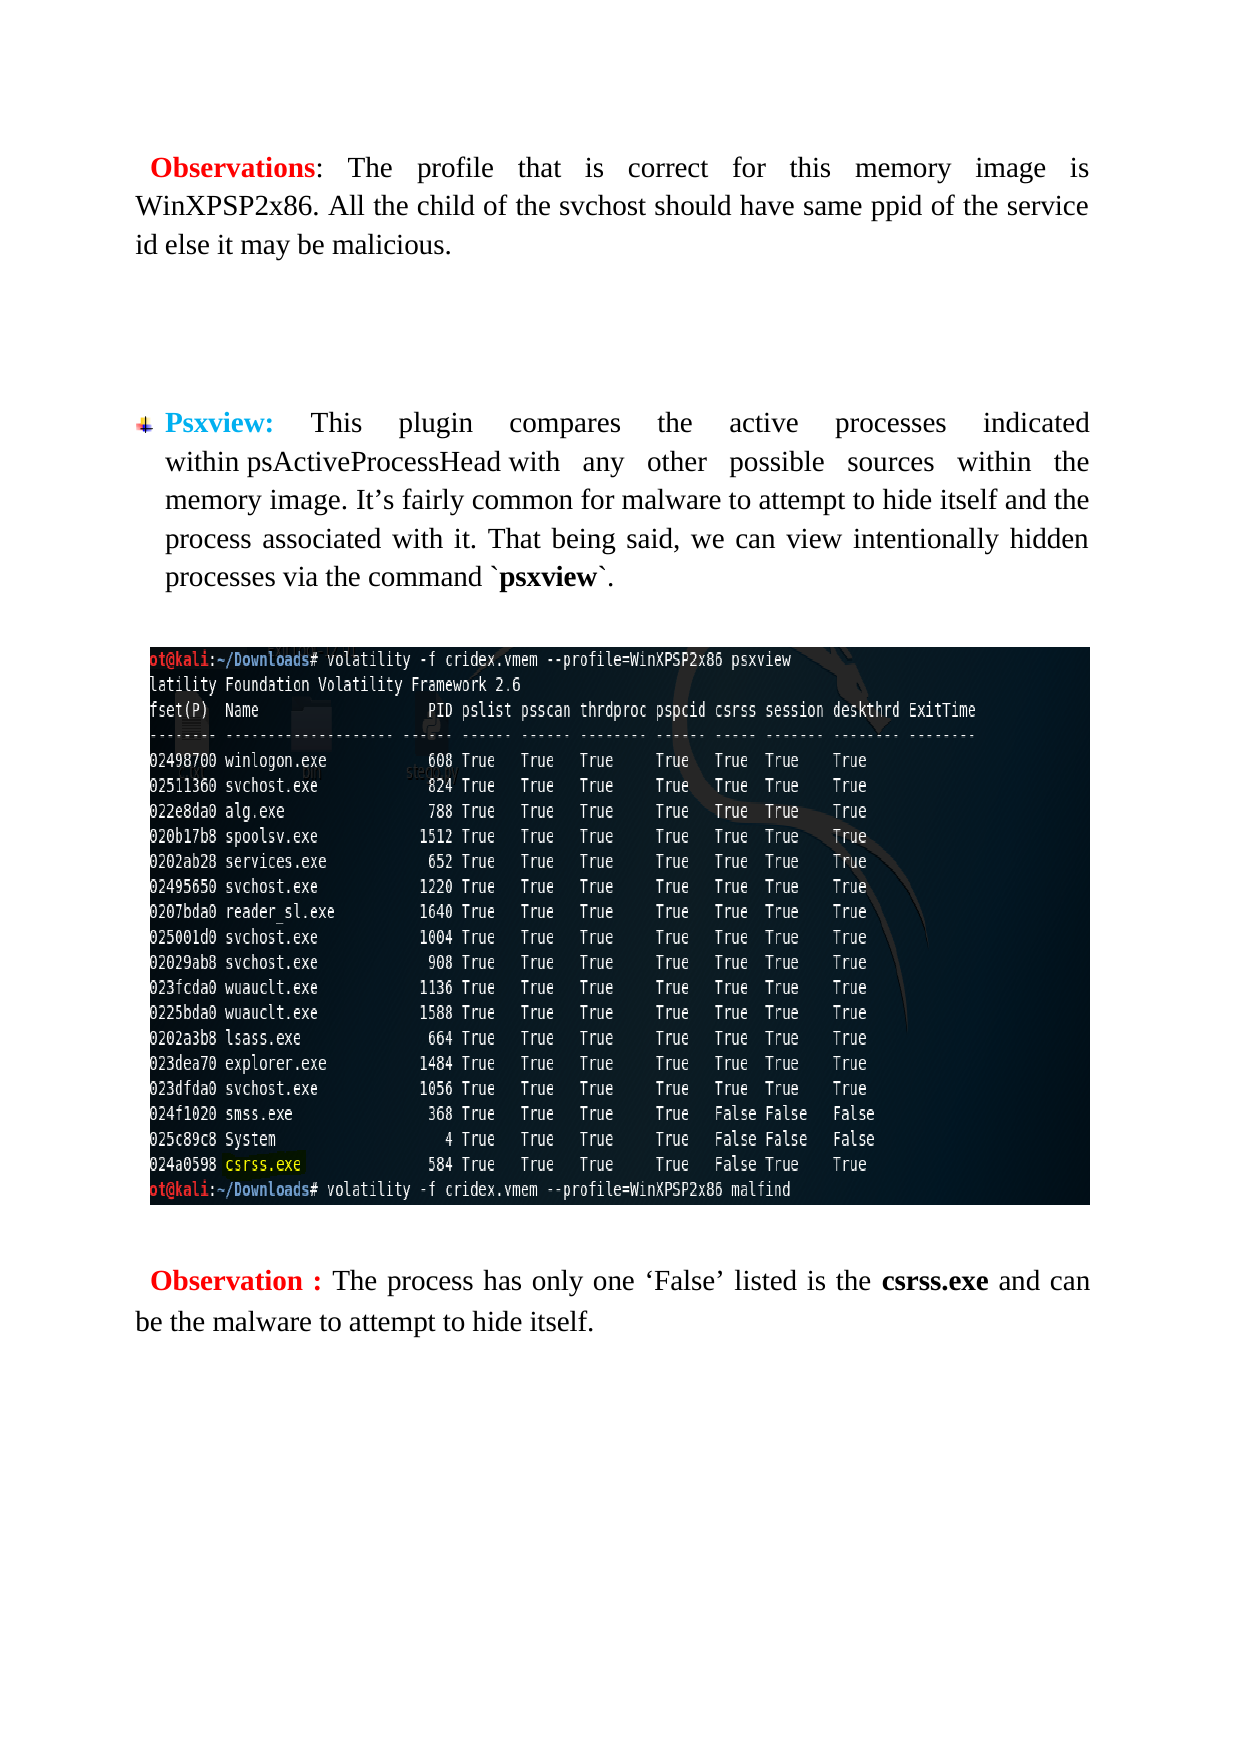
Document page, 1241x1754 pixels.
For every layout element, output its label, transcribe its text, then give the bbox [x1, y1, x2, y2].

list Psxview: This plugin compares the active processes indicated within psActiveProcessHead with any other possible sources within the memory image. It’s fairly common for malware to attempt to hide itself and the process associated with it. That being said, we can view intentionally hidden processes via the command `psxview`. [135, 405, 1090, 593]
text Observation : The process has only one ‘False’ listed is the csrss.exe and can be the malware to attempt to hide itself. [135, 1254, 1090, 1338]
picture [136, 415, 153, 433]
picture [150, 647, 1090, 1205]
text Observations: The profile that is correct for this memory image is WinXPSP2x86. All the child of the svchost should have same ppid of the service id else it may be malicious. [135, 150, 1090, 261]
